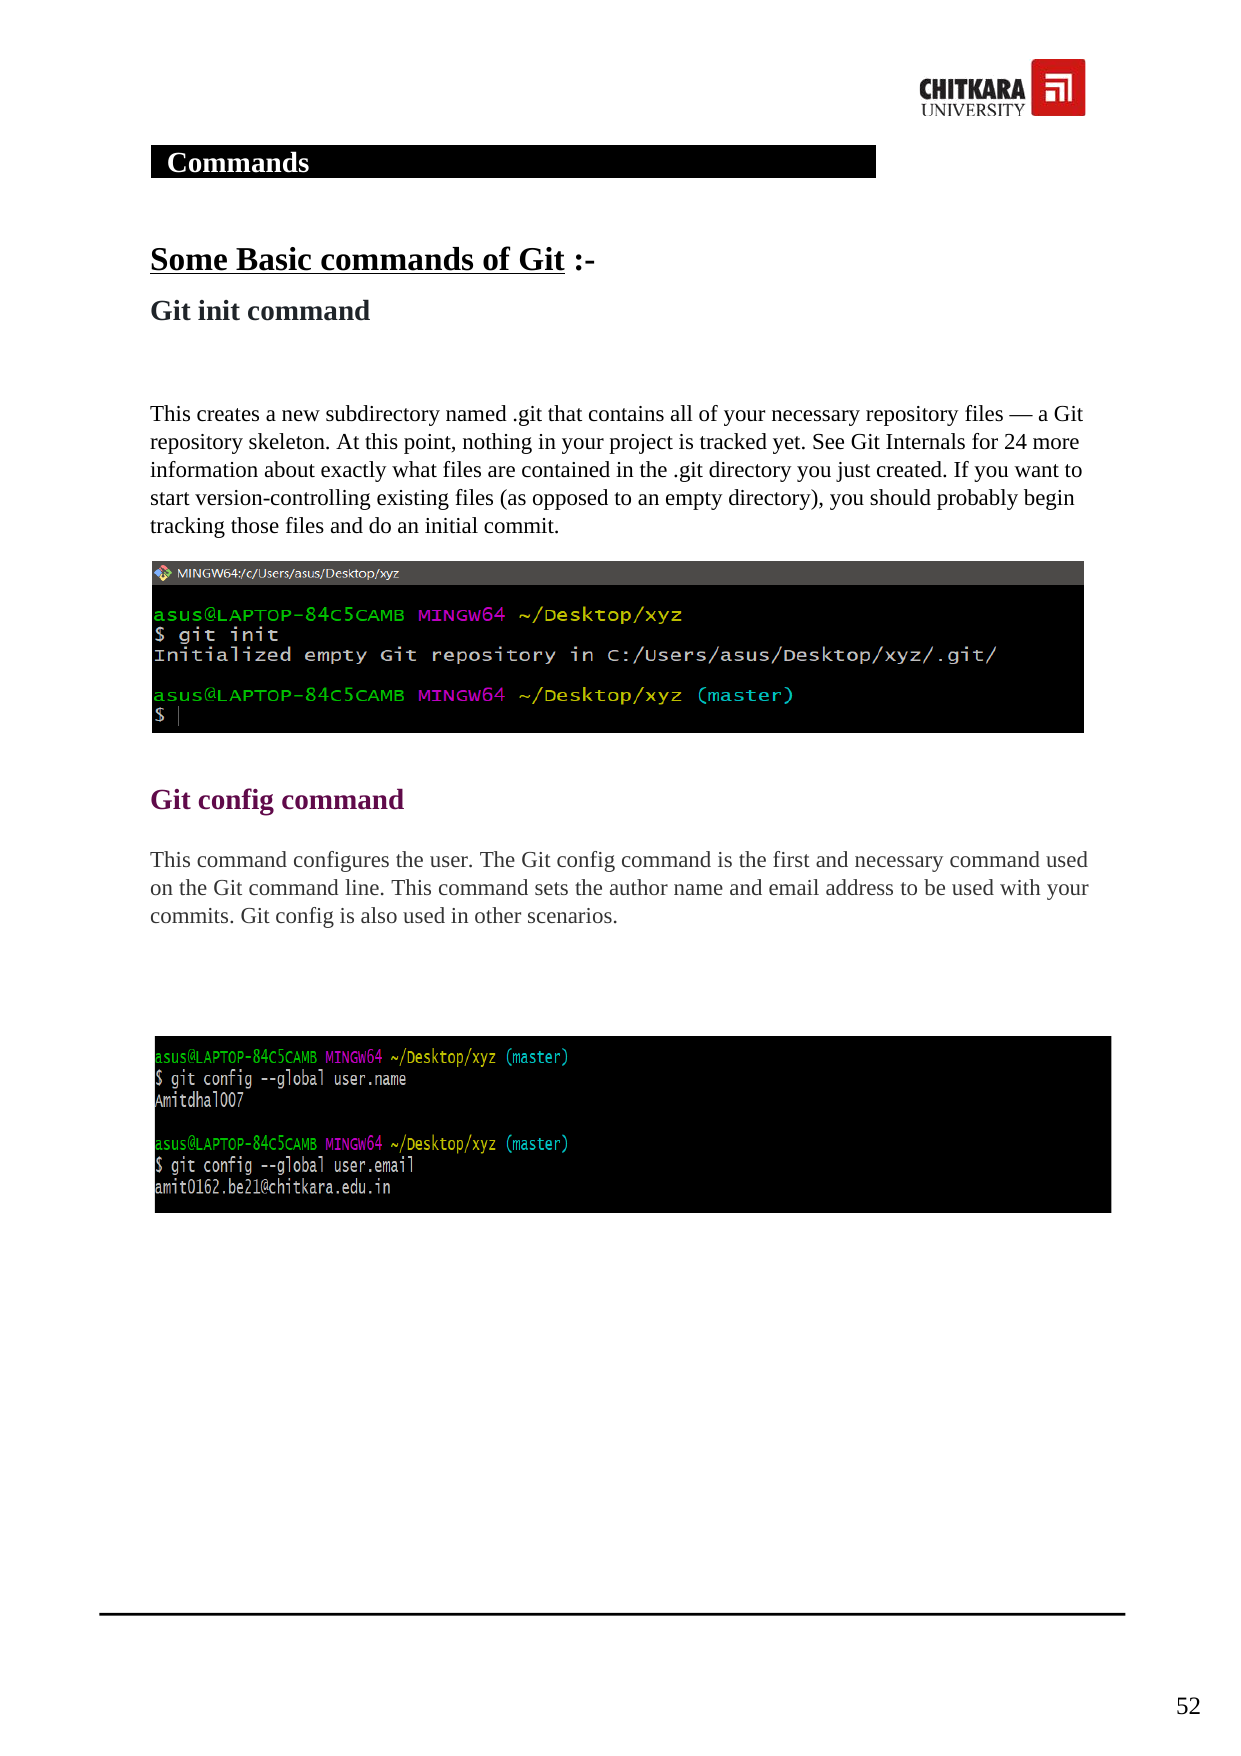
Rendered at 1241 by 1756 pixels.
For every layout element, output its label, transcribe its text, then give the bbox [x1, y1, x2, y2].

picture [154, 1036, 1112, 1213]
text Some Basic commands of Git :- [150, 239, 1090, 278]
picture [919, 59, 1086, 116]
text This command configures the user. The Git config command is the first and necessary command used on the Git command line. This command sets the author name and email address to be used with your commits. Git config is also used in other scenarios. [150, 846, 1090, 928]
text Commands [167, 145, 1090, 178]
text Git config command [150, 782, 1090, 816]
text Git init command [150, 293, 1090, 326]
text This creates a new subdirectory named .git that contains all of your necessary repository files — a Git repository skeleton. At this point, nothing in your project is tracked yet. See Git Internals for 24 more information about exactly what files are contained in the .git directory you just created. If you want to start version-controlling existing files (as opposed to an empty directory), you should probably begin tracking those files and do an initial commit. [150, 400, 1086, 539]
picture [152, 561, 1084, 733]
